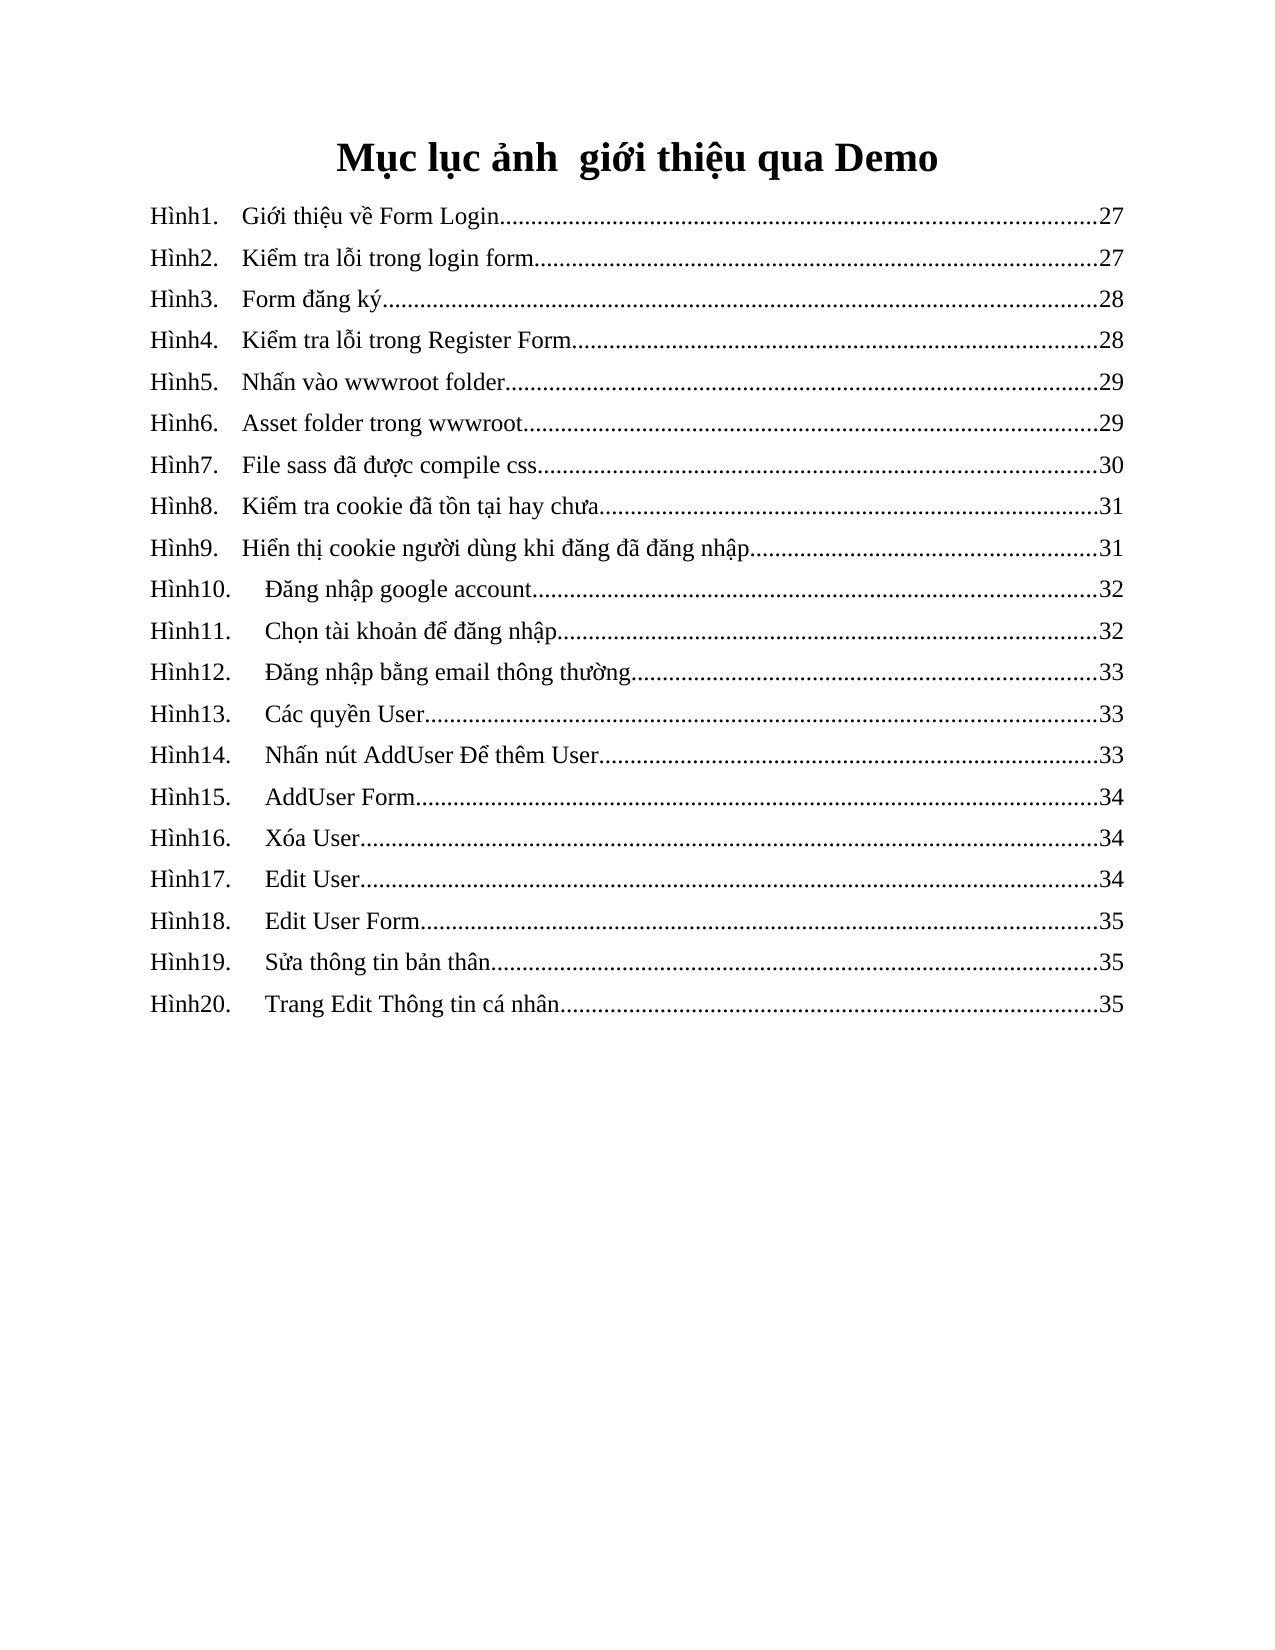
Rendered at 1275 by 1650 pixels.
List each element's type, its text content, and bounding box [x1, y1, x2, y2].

text Hình14. Nhấn nút AddUser Để thêm User 33 [150, 740, 1125, 769]
text Hình13. Các quyền User 33 [150, 699, 1125, 727]
text Hình17. Edit User 34 [150, 864, 1125, 893]
text Hình4. Kiểm tra lỗi trong Register Form 28 [150, 326, 1125, 354]
text Hình20. Trang Edit Thông tin cá nhân 35 [150, 989, 1125, 1018]
text Hình16. Xóa User 34 [150, 823, 1125, 852]
text Hình19. Sửa thông tin bản thân 35 [150, 947, 1125, 976]
text Hình2. Kiểm tra lỗi trong login form 27 [150, 243, 1125, 271]
text Hình9. Hiển thị cookie người dùng khi đăng đã đăng nhập 31 [150, 533, 1125, 562]
text Hình3. Form đăng ký 28 [150, 284, 1125, 313]
text Hình10. Đăng nhập google account 32 [150, 574, 1125, 603]
text Hình5. Nhấn vào wwwroot folder 29 [150, 367, 1125, 396]
text Hình7. File sass đã được compile css 30 [150, 450, 1125, 479]
text Hình8. Kiểm tra cookie đã tồn tại hay chưa 31 [150, 491, 1125, 520]
text Hình18. Edit User Form 35 [150, 906, 1125, 935]
text Hình6. Asset folder trong wwwroot 29 [150, 408, 1125, 437]
text Hình11. Chọn tài khoản để đăng nhập 32 [150, 616, 1125, 644]
text Hình15. AddUser Form 34 [150, 782, 1125, 810]
text Hình1. Giới thiệu về Form Login 27 [150, 201, 1125, 230]
text Mục lục ảnh giới thiệu qua Demo [150, 133, 1125, 181]
text Hình12. Đăng nhập bằng email thông thường 33 [150, 657, 1125, 686]
